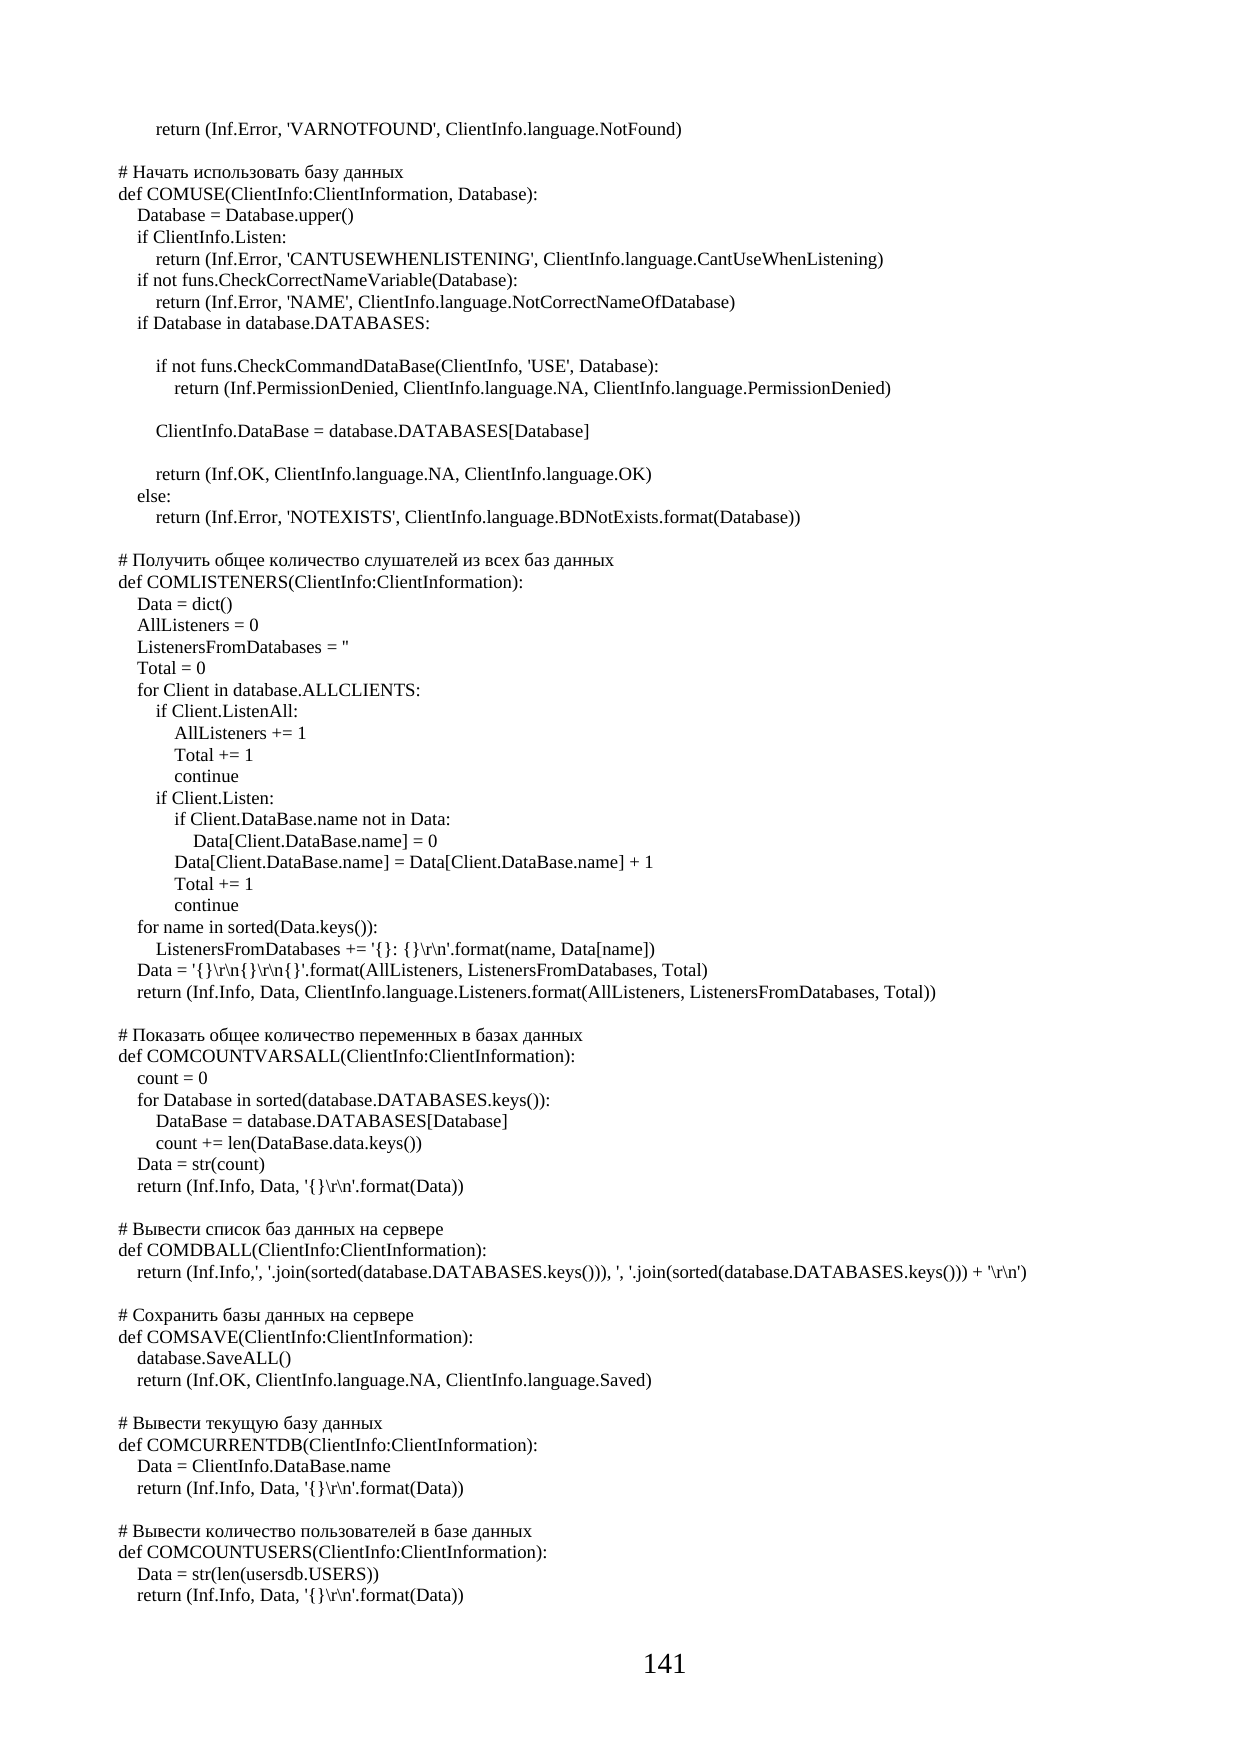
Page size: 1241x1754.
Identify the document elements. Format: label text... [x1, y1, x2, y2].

text Data[Client.DataBase.name] = Data[Client.DataBase.name] + 1 [118, 851, 1152, 873]
text return (Inf.Info, Data, ClientInfo.language.Listeners.format(AllListeners, ListenersFromDatabases, Total)) [118, 981, 1152, 1002]
text Data[Client.DataBase.name] = 0 [118, 830, 1152, 851]
text def COMLISTENERS(ClientInfo:ClientInformation): [118, 571, 1152, 592]
text # Получить общее количество слушателей из всех баз данных [118, 549, 1152, 571]
text # Сохранить базы данных на сервере [118, 1304, 1152, 1326]
text def COMDBALL(ClientInfo:ClientInformation): [118, 1239, 1152, 1261]
text ListenersFromDatabases += '{}: {}\r\n'.format(name, Data[name]) [118, 937, 1152, 959]
text for Client in database.ALLCLIENTS: [118, 679, 1152, 700]
text DataBase = database.DATABASES[Database] [118, 1110, 1152, 1132]
text return (Inf.Error, 'NOTEXISTS', ClientInfo.language.BDNotExists.format(Database)) [118, 506, 1152, 528]
text def COMSAVE(ClientInfo:ClientInformation): [118, 1326, 1152, 1347]
text count += len(DataBase.data.keys()) [118, 1132, 1152, 1153]
text if Client.Listen: [118, 787, 1152, 808]
text ListenersFromDatabases = '' [118, 636, 1152, 657]
text count = 0 [118, 1067, 1152, 1088]
text if Database in database.DATABASES: [118, 312, 1152, 334]
text return (Inf.Error, 'NAME', ClientInfo.language.NotCorrectNameOfDatabase) [118, 291, 1152, 312]
text for name in sorted(Data.keys()): [118, 916, 1152, 937]
text for Database in sorted(database.DATABASES.keys()): [118, 1088, 1152, 1110]
text Data = dict() [118, 592, 1152, 614]
text return (Inf.Info, Data, '{}\r\n'.format(Data)) [118, 1477, 1152, 1498]
text # Вывести текущую базу данных [118, 1412, 1152, 1433]
text def COMCOUNTVARSALL(ClientInfo:ClientInformation): [118, 1045, 1152, 1067]
text return (Inf.Info, Data, '{}\r\n'.format(Data)) [118, 1175, 1152, 1196]
text # Начать использовать базу данных [118, 161, 1152, 183]
text def COMCURRENTDB(ClientInfo:ClientInformation): [118, 1433, 1152, 1455]
text # Вывести список баз данных на сервере [118, 1218, 1152, 1239]
text Total += 1 [118, 743, 1152, 765]
text # Вывести количество пользователей в базе данных [118, 1520, 1152, 1541]
text ClientInfo.DataBase = database.DATABASES[Database] [118, 420, 1152, 442]
text Data = '{}\r\n{}\r\n{}'.format(AllListeners, ListenersFromDatabases, Total) [118, 959, 1152, 981]
text def COMUSE(ClientInfo:ClientInformation, Database): [118, 183, 1152, 204]
text return (Inf.Info,', '.join(sorted(database.DATABASES.keys())), ', '.join(sorted(database.DATABASES.keys())) + '\r\n') [118, 1261, 1152, 1282]
text return (Inf.PermissionDenied, ClientInfo.language.NA, ClientInfo.language.PermissionDenied) [118, 377, 1152, 398]
text return (Inf.Error, 'CANTUSEWHENLISTENING', ClientInfo.language.CantUseWhenListening) [118, 247, 1152, 269]
text database.SaveALL() [118, 1347, 1152, 1369]
text Data = ClientInfo.DataBase.name [118, 1455, 1152, 1477]
text Data = str(len(usersdb.USERS)) [118, 1563, 1152, 1584]
text if ClientInfo.Listen: [118, 226, 1152, 247]
text Total = 0 [118, 657, 1152, 679]
text Total += 1 [118, 873, 1152, 894]
text if Client.DataBase.name not in Data: [118, 808, 1152, 830]
text continue [118, 765, 1152, 787]
text Data = str(count) [118, 1153, 1152, 1175]
text if not funs.CheckCommandDataBase(ClientInfo, 'USE', Database): [118, 355, 1152, 377]
text return (Inf.Info, Data, '{}\r\n'.format(Data)) [118, 1584, 1152, 1606]
text if Client.ListenAll: [118, 700, 1152, 722]
text def COMCOUNTUSERS(ClientInfo:ClientInformation): [118, 1541, 1152, 1563]
text return (Inf.Error, 'VARNOTFOUND', ClientInfo.language.NotFound) [118, 118, 1152, 140]
text AllListeners += 1 [118, 722, 1152, 743]
text else: [118, 485, 1152, 506]
text return (Inf.OK, ClientInfo.language.NA, ClientInfo.language.Saved) [118, 1369, 1152, 1390]
text continue [118, 894, 1152, 916]
text AllListeners = 0 [118, 614, 1152, 636]
text # Показать общее количество переменных в базах данных [118, 1024, 1152, 1045]
text return (Inf.OK, ClientInfo.language.NA, ClientInfo.language.OK) [118, 463, 1152, 485]
text if not funs.CheckCorrectNameVariable(Database): [118, 269, 1152, 291]
text Database = Database.upper() [118, 204, 1152, 226]
